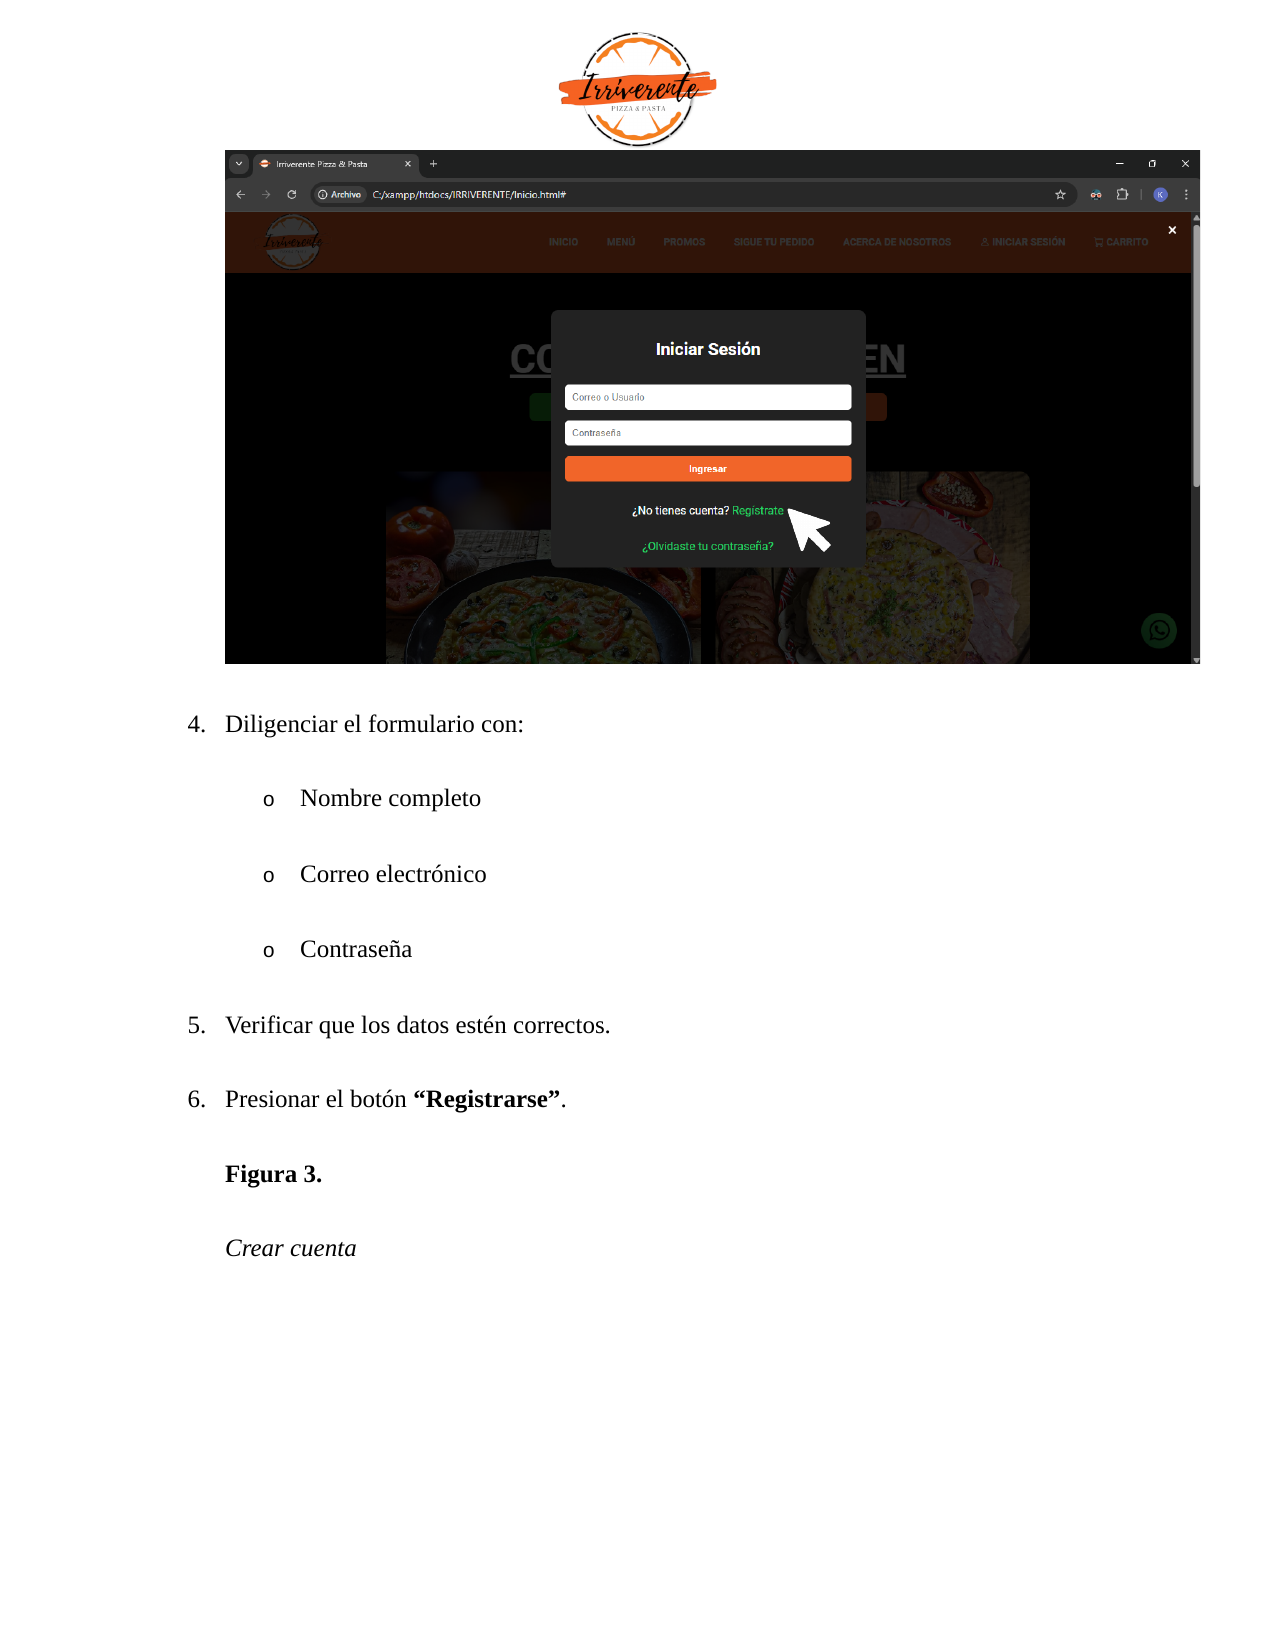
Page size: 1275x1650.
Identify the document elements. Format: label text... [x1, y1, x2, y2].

text Figura 3. [225, 1159, 1125, 1187]
list Diligenciar el formulario con: [187, 709, 1125, 737]
list Correo electrónico [262, 859, 1125, 888]
text Crear cuenta [225, 1233, 1125, 1262]
list Presionar el botón “Registrarse”. [187, 1084, 1125, 1113]
list Nombre completo [262, 783, 1125, 812]
list Contraseña [262, 934, 1125, 964]
list Verificar que los datos estén correctos. [187, 1010, 1125, 1039]
picture [225, 32, 1200, 664]
